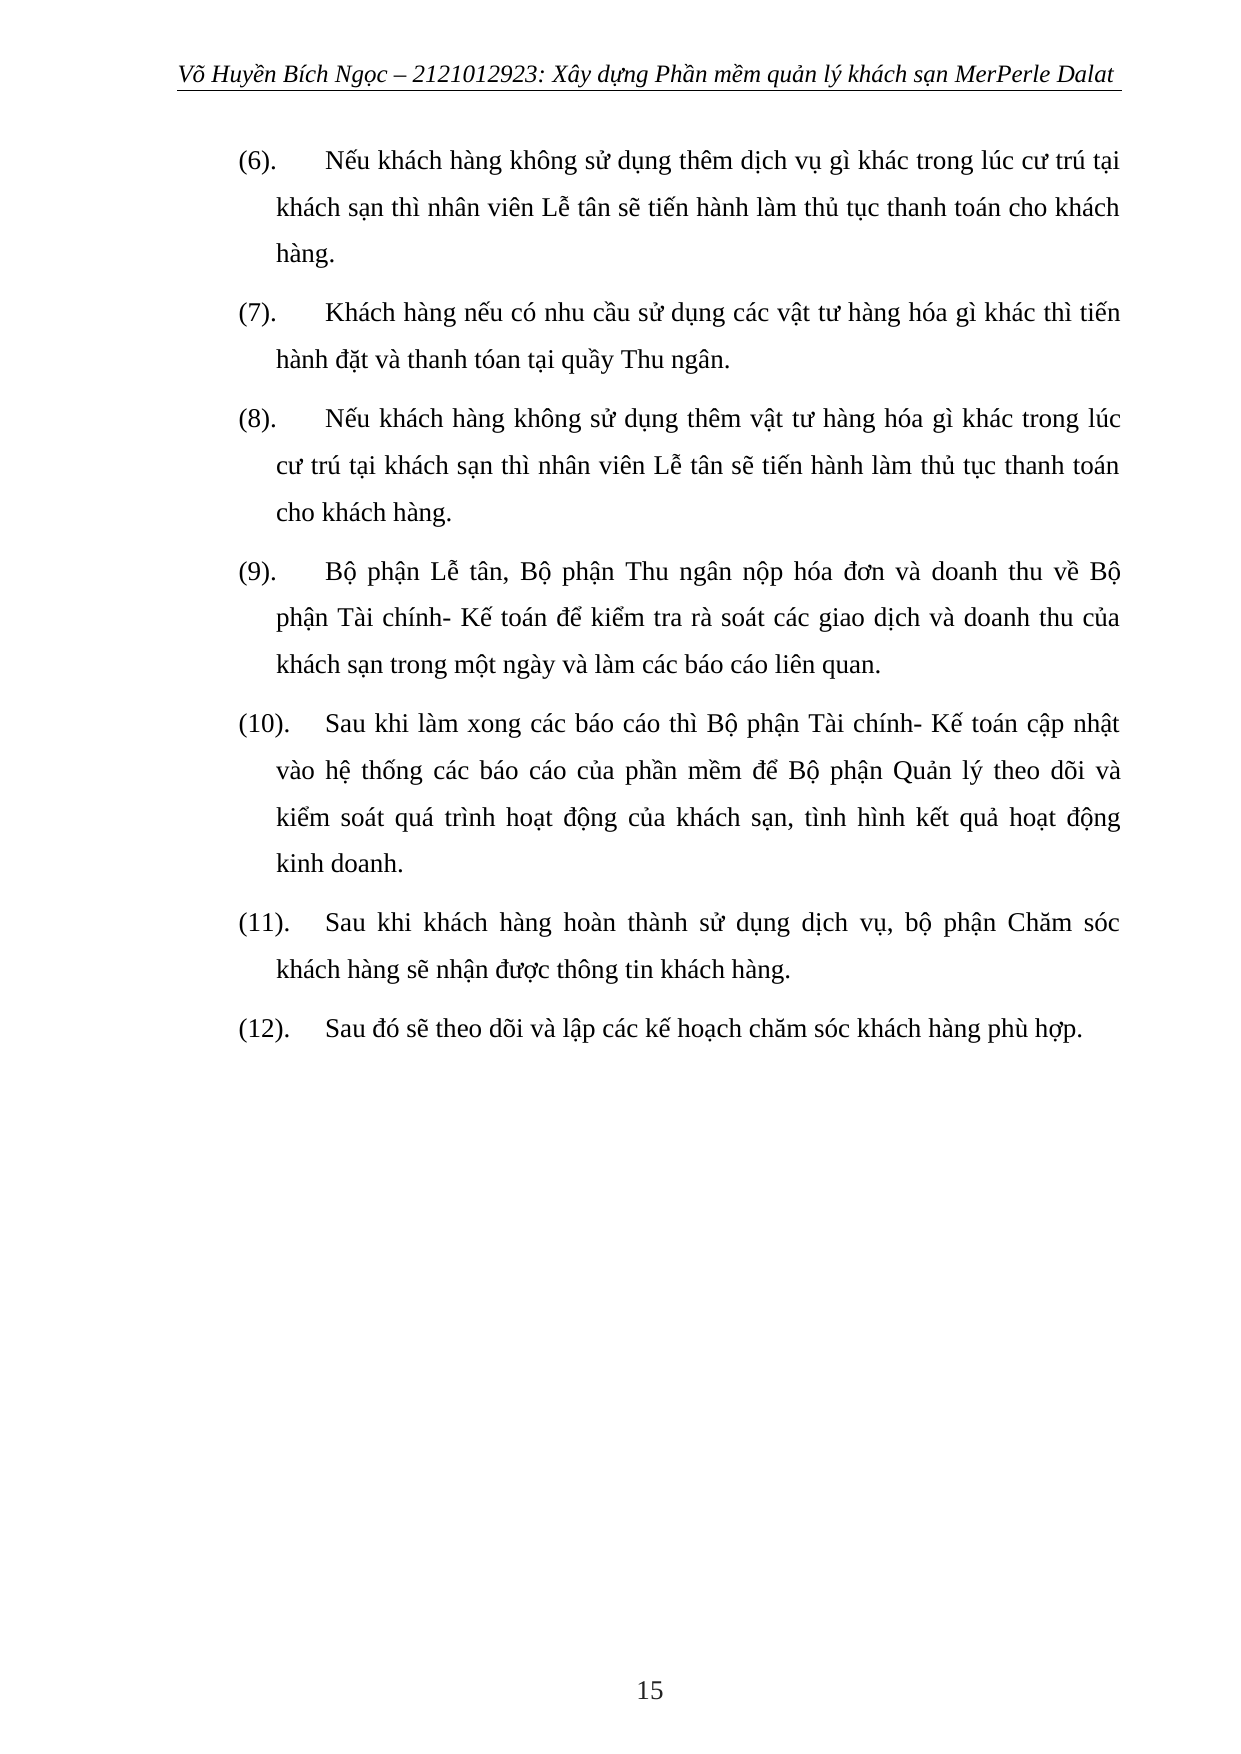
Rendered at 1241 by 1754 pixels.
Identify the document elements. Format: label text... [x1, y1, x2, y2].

list Sau đó sẽ theo dõi và lập các kế hoạch chăm sóc khách hàng phù hợp. [238, 1012, 1122, 1043]
list Khách hàng nếu có nhu cầu sử dụng các vật tư hàng hóa gì khác thì tiến hành đặt và thanh tóan tại quầy Thu ngân. [238, 297, 1122, 374]
list Sau khi khách hàng hoàn thành sử dụng dịch vụ, bộ phận Chăm sóc khách hàng sẽ nhận được thông tin khách hàng. [238, 907, 1122, 984]
list Nếu khách hàng không sử dụng thêm vật tư hàng hóa gì khác trong lúc cư trú tại khách sạn thì nhân viên Lễ tân sẽ tiến hành làm thủ tục thanh toán cho khách hàng. [238, 402, 1122, 527]
list Bộ phận Lễ tân, Bộ phận Thu ngân nộp hóa đơn và doanh thu về Bộ phận Tài chính- Kế toán để kiểm tra rà soát các giao dịch và doanh thu của khách sạn trong một ngày và làm các báo cáo liên quan. [238, 555, 1122, 679]
list Nếu khách hàng không sử dụng thêm dịch vụ gì khác trong lúc cư trú tại khách sạn thì nhân viên Lễ tân sẽ tiến hành làm thủ tục thanh toán cho khách hàng. [238, 144, 1122, 268]
list Sau khi làm xong các báo cáo thì Bộ phận Tài chính- Kế toán cập nhật vào hệ thống các báo cáo của phần mềm để Bộ phận Quản lý theo dõi và kiểm soát quá trình hoạt động của khách sạn, tình hình kết quả hoạt động kinh doanh. [238, 707, 1122, 878]
